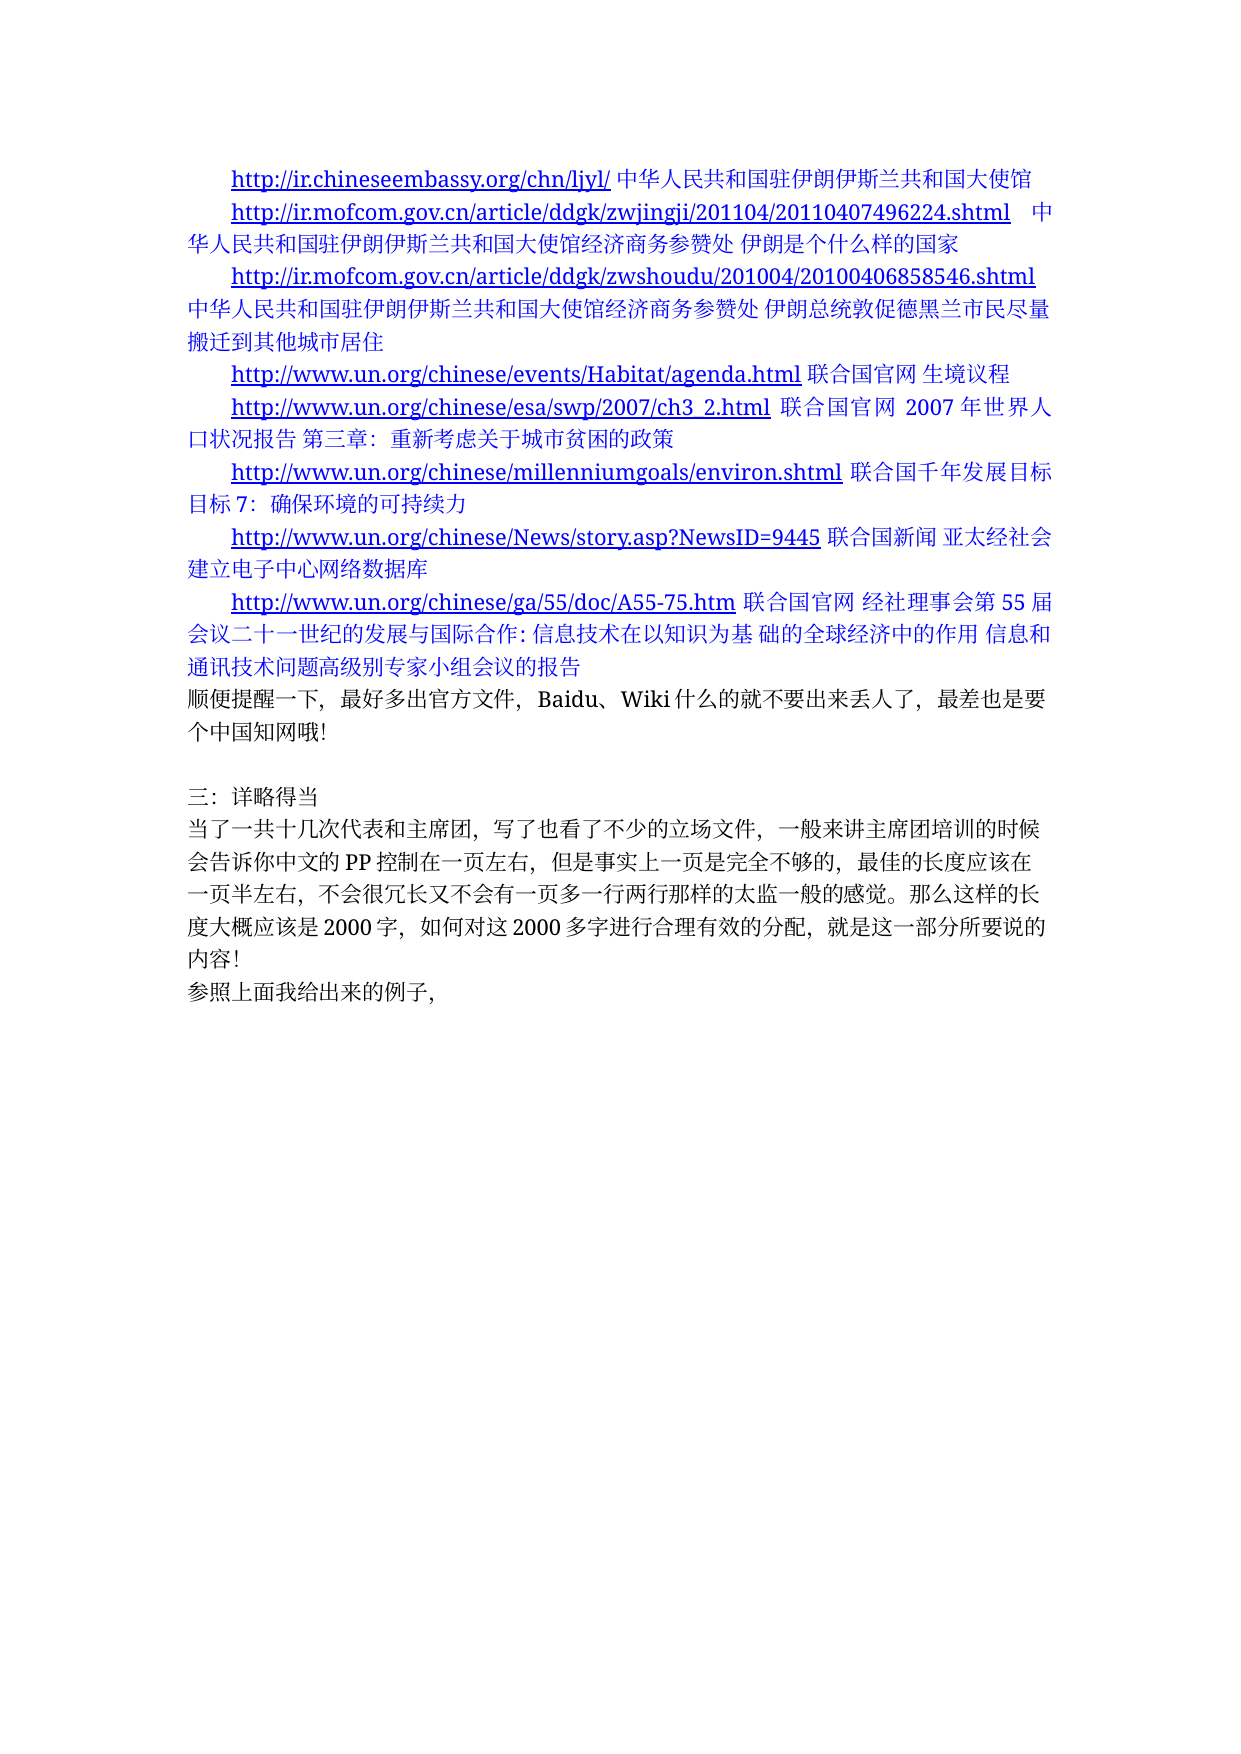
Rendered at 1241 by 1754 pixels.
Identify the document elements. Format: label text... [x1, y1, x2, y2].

text 参照上面我给出来的例子， [187, 974, 1053, 1007]
text 顺便提醒一下，最好多出官方文件，Baidu、Wiki什么的就不要出来丢人了，最差也是要个中国知网哦！ [187, 682, 1053, 747]
text http://ir.mofcom.gov.cn/article/ddgk/zwjingji/201104/20110407496224.shtml 中华人民共和国驻伊朗伊斯兰共和国大使馆经济商务参赞处 伊朗是个什么样的国家 [187, 194, 1053, 259]
text http://www.un.org/chinese/esa/swp/2007/ch3_2.html 联合国官网 2007年世界人口状况报告 第三章：重新考虑关于城市贫困的政策 [187, 389, 1053, 454]
text http://www.un.org/chinese/events/Habitat/agenda.html 联合国官网 生境议程 [187, 357, 1053, 389]
text http://www.un.org/chinese/News/story.asp?NewsID=9445 联合国新闻 亚太经社会建立电子中心网络数据库 [187, 519, 1053, 584]
text http://ir.mofcom.gov.cn/article/ddgk/zwshoudu/201004/20100406858546.shtml 中华人民共和国驻伊朗伊斯兰共和国大使馆经济商务参赞处 伊朗总统敦促德黑兰市民尽量搬迁到其他城市居住 [187, 259, 1053, 357]
text http://ir.chineseembassy.org/chn/ljyl/ 中华人民共和国驻伊朗伊斯兰共和国大使馆 [187, 162, 1053, 194]
text 三：详略得当 [187, 779, 1053, 812]
text http://www.un.org/chinese/ga/55/doc/A55-75.htm 联合国官网 经社理事会第55届会议二十一世纪的发展与国际合作: 信息技术在以知识为基 础的全球经济中的作用 信息和通讯技术问题高级别专家小组会议的报告 [187, 584, 1053, 682]
text http://www.un.org/chinese/millenniumgoals/environ.shtml 联合国千年发展目标 目标7：确保环境的可持续力 [187, 454, 1053, 519]
text 当了一共十几次代表和主席团，写了也看了不少的立场文件，一般来讲主席团培训的时候会告诉你中文的PP控制在一页左右，但是事实上一页是完全不够的，最佳的长度应该在一页半左右，不会很冗长又不会有一页多一行两行那样的太监一般的感觉。那么这样的长度大概应该是2000字，如何对这2000多字进行合理有效的分配，就是这一部分所要说的内容！ [187, 812, 1053, 974]
